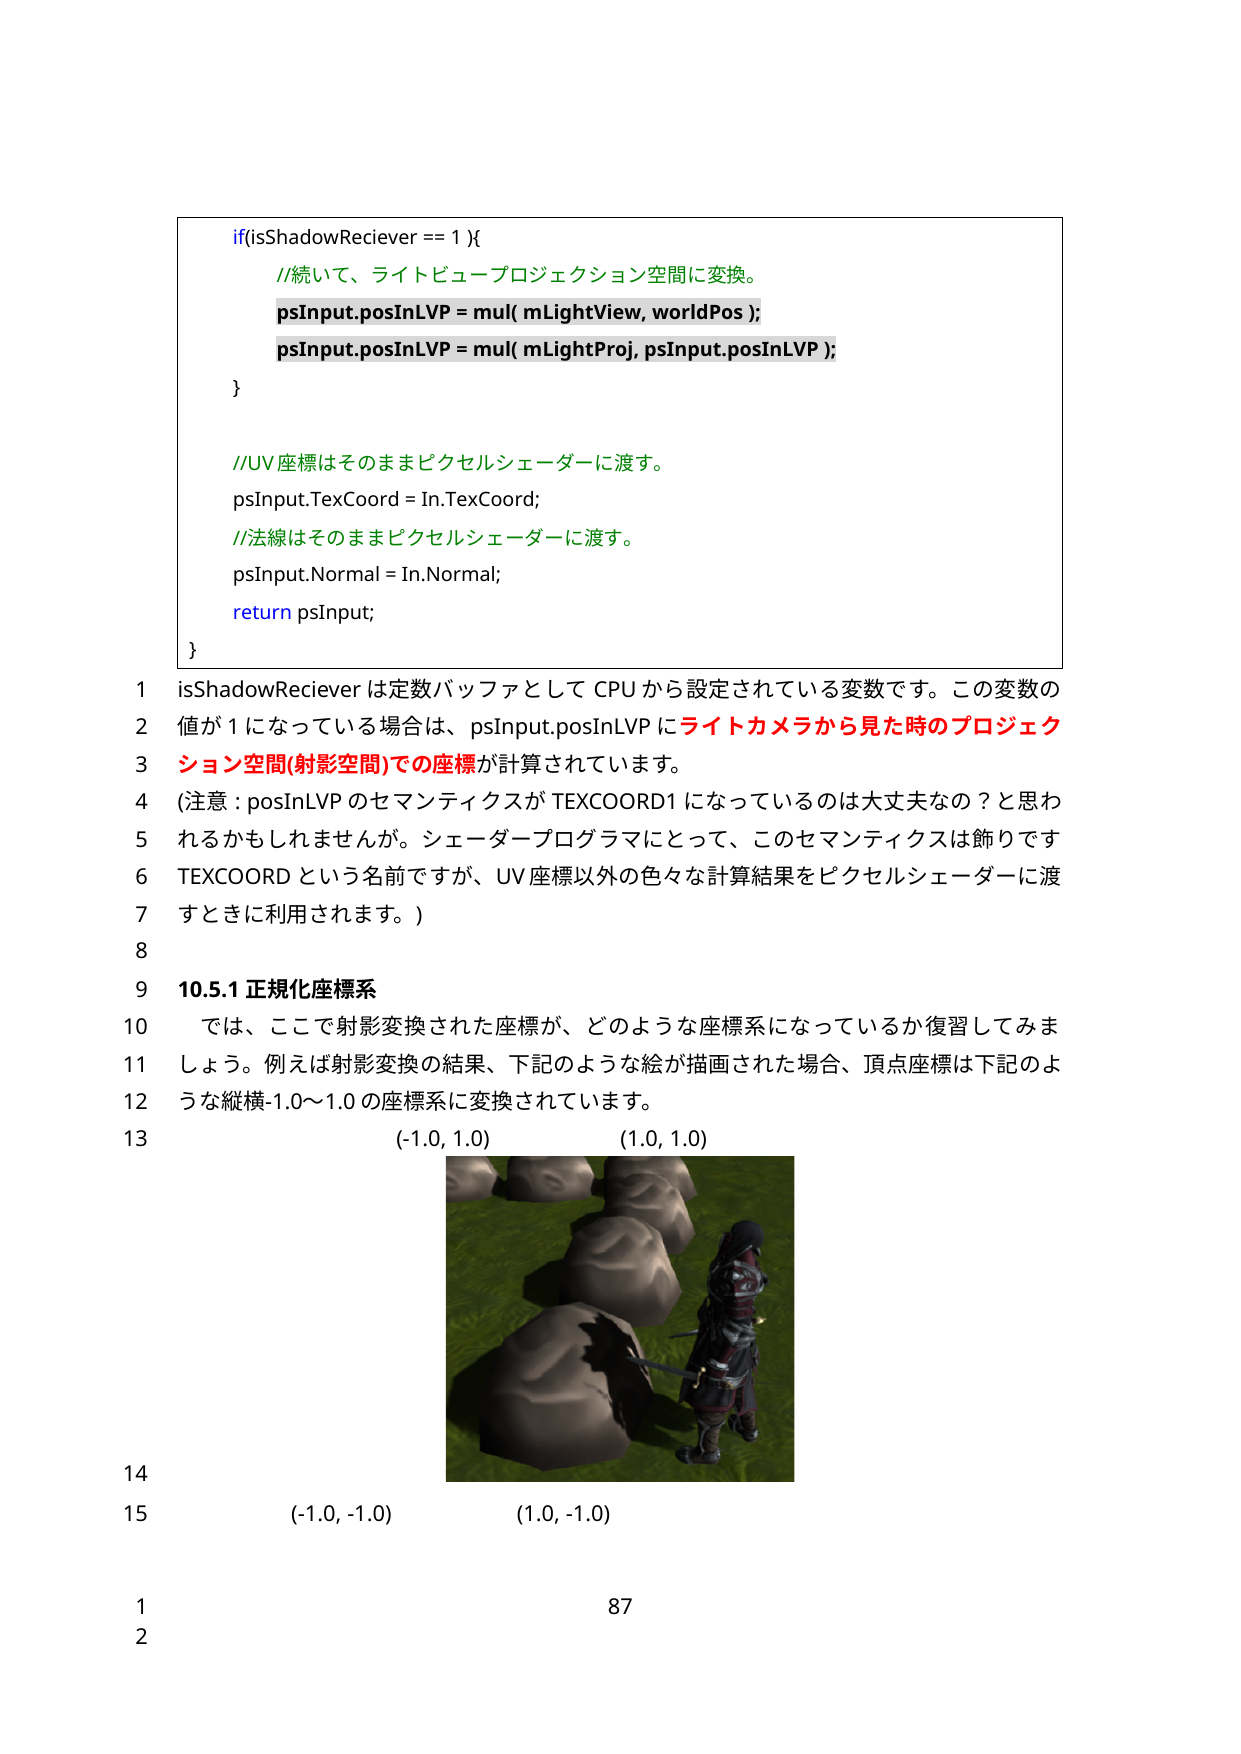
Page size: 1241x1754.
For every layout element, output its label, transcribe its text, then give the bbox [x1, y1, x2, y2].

text (-1.0, -1.0) (1.0, -1.0) [177, 1494, 1063, 1531]
picture [445, 1156, 795, 1482]
text isShadowRecieverは定数バッファとしてCPUから設定されている変数です。この変数の値が1になっている場合は、psInput.posInLVPにライトカメラから見た時のプロジェクション空間(射影空間)での座標が計算されています。 [177, 669, 1063, 781]
text (注意 : posInLVPのセマンティクスがTEXCOORD1になっているのは大丈夫なの？と思われるかもしれませんが。シェーダープログラマにとって、このセマンティクスは飾りです。TEXCOORDという名前ですが、UV座標以外の色々な計算結果をピクセルシェーダーに渡すときに利用されます。) [177, 781, 1063, 931]
subtitle 10.5.1 正規化座標系 [177, 969, 1063, 1006]
text (-1.0, 1.0) (1.0, 1.0) [177, 1119, 1063, 1156]
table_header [178, 218, 1062, 668]
text では、ここで射影変換された座標が、どのような座標系になっているか復習してみましょう。例えば射影変換の結果、下記のような絵が描画された場合、頂点座標は下記のような縦横-1.0～1.0の座標系に変換されています。 [177, 1006, 1063, 1119]
